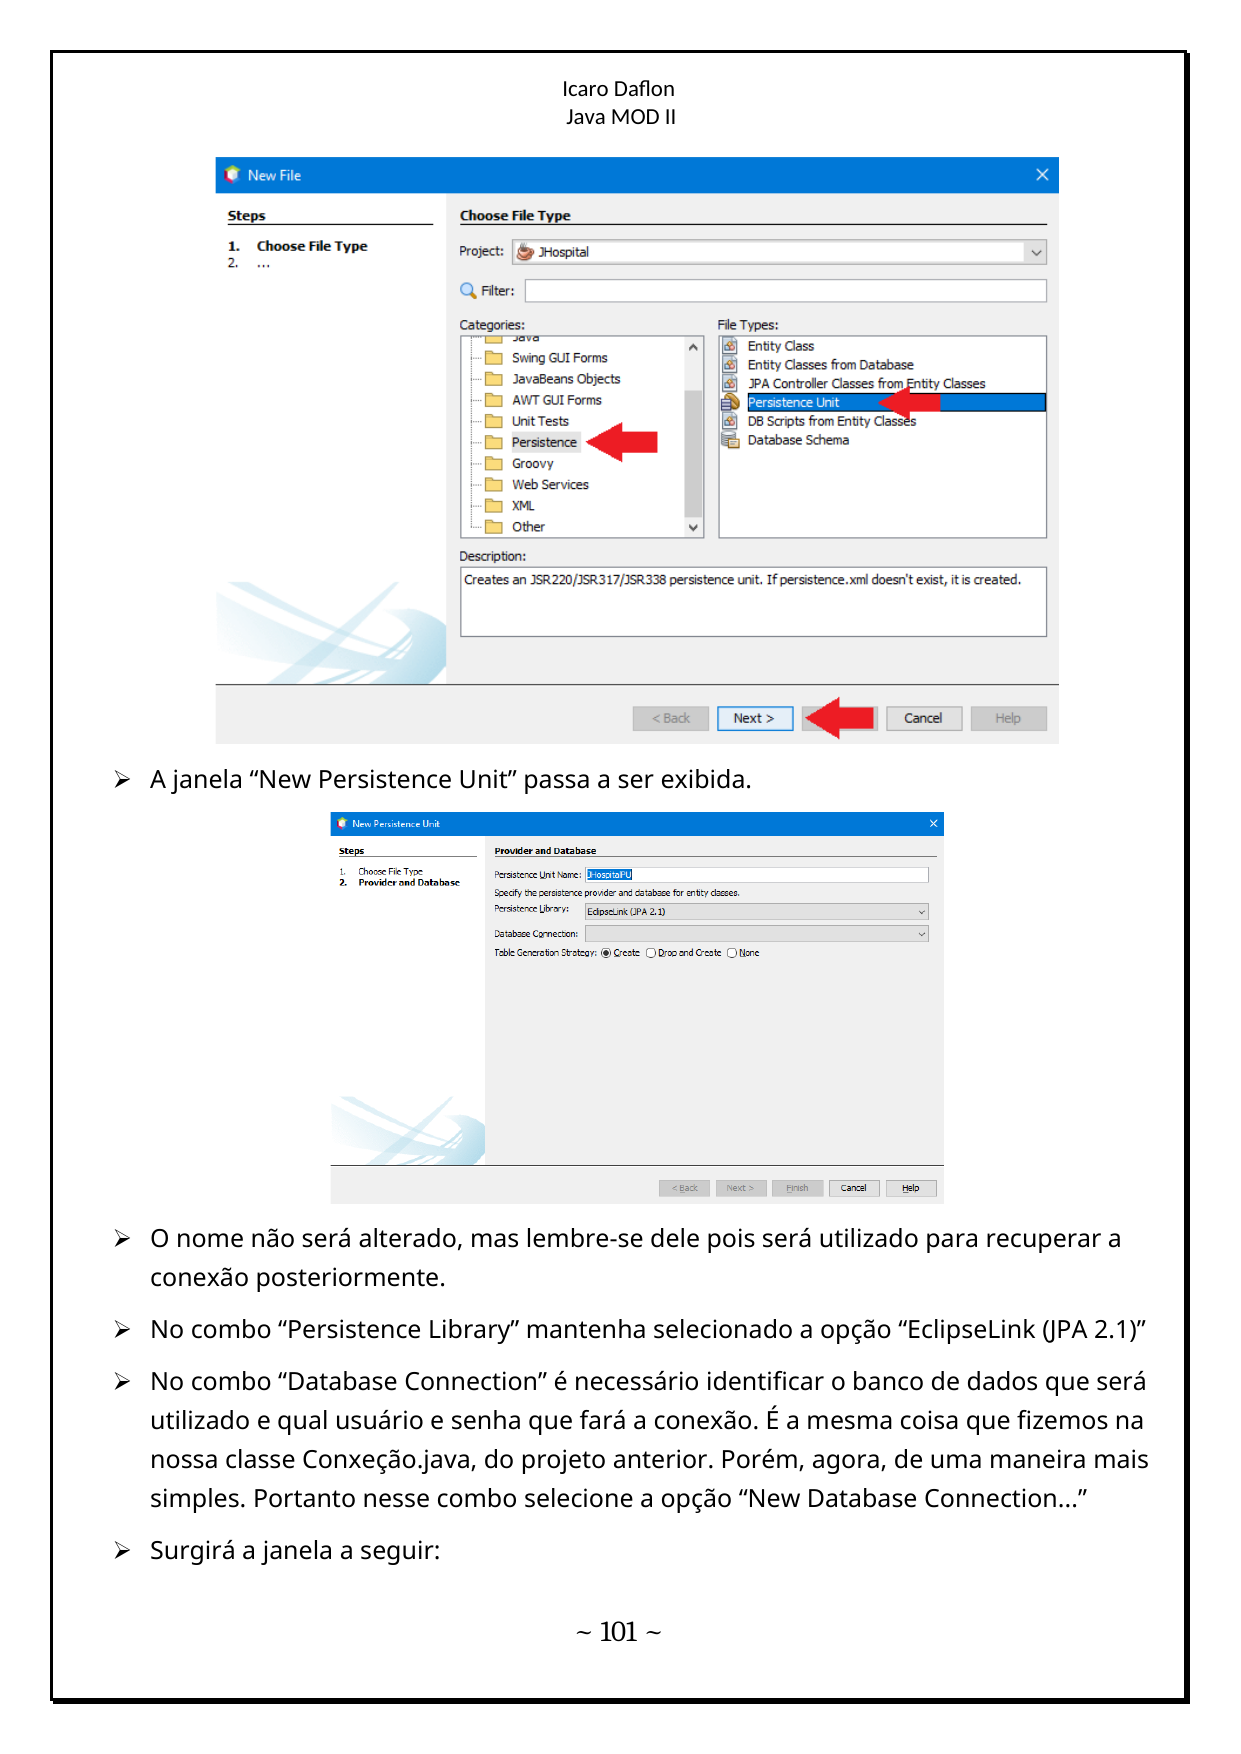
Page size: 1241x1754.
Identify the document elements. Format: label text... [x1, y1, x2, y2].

picture [330, 812, 944, 1204]
text No combo “Persistence Library” mantenha selecionado a opção “EclipseLink (JPA 2.1)” [112, 1312, 1162, 1346]
text No combo “Database Connection” é necessário identificar o banco de dados que será utilizado e qual usuário e senha que fará a conexão. É a mesma coisa que fizemos na nossa classe Conxeção.java, do projeto anterior. Porém, agora, de uma maneira mais simples. Portanto nesse combo selecione a opção “New Database Connection...” [112, 1363, 1162, 1515]
text O nome não será alterado, mas lembre-se dele pois será utilizado para recuperar a conexão posteriormente. [112, 1221, 1162, 1294]
text Surgirá a janela a seguir: [112, 1532, 1162, 1567]
picture [215, 157, 1059, 744]
text A janela “New Persistence Unit” passa a ser exibida. [112, 761, 1162, 795]
